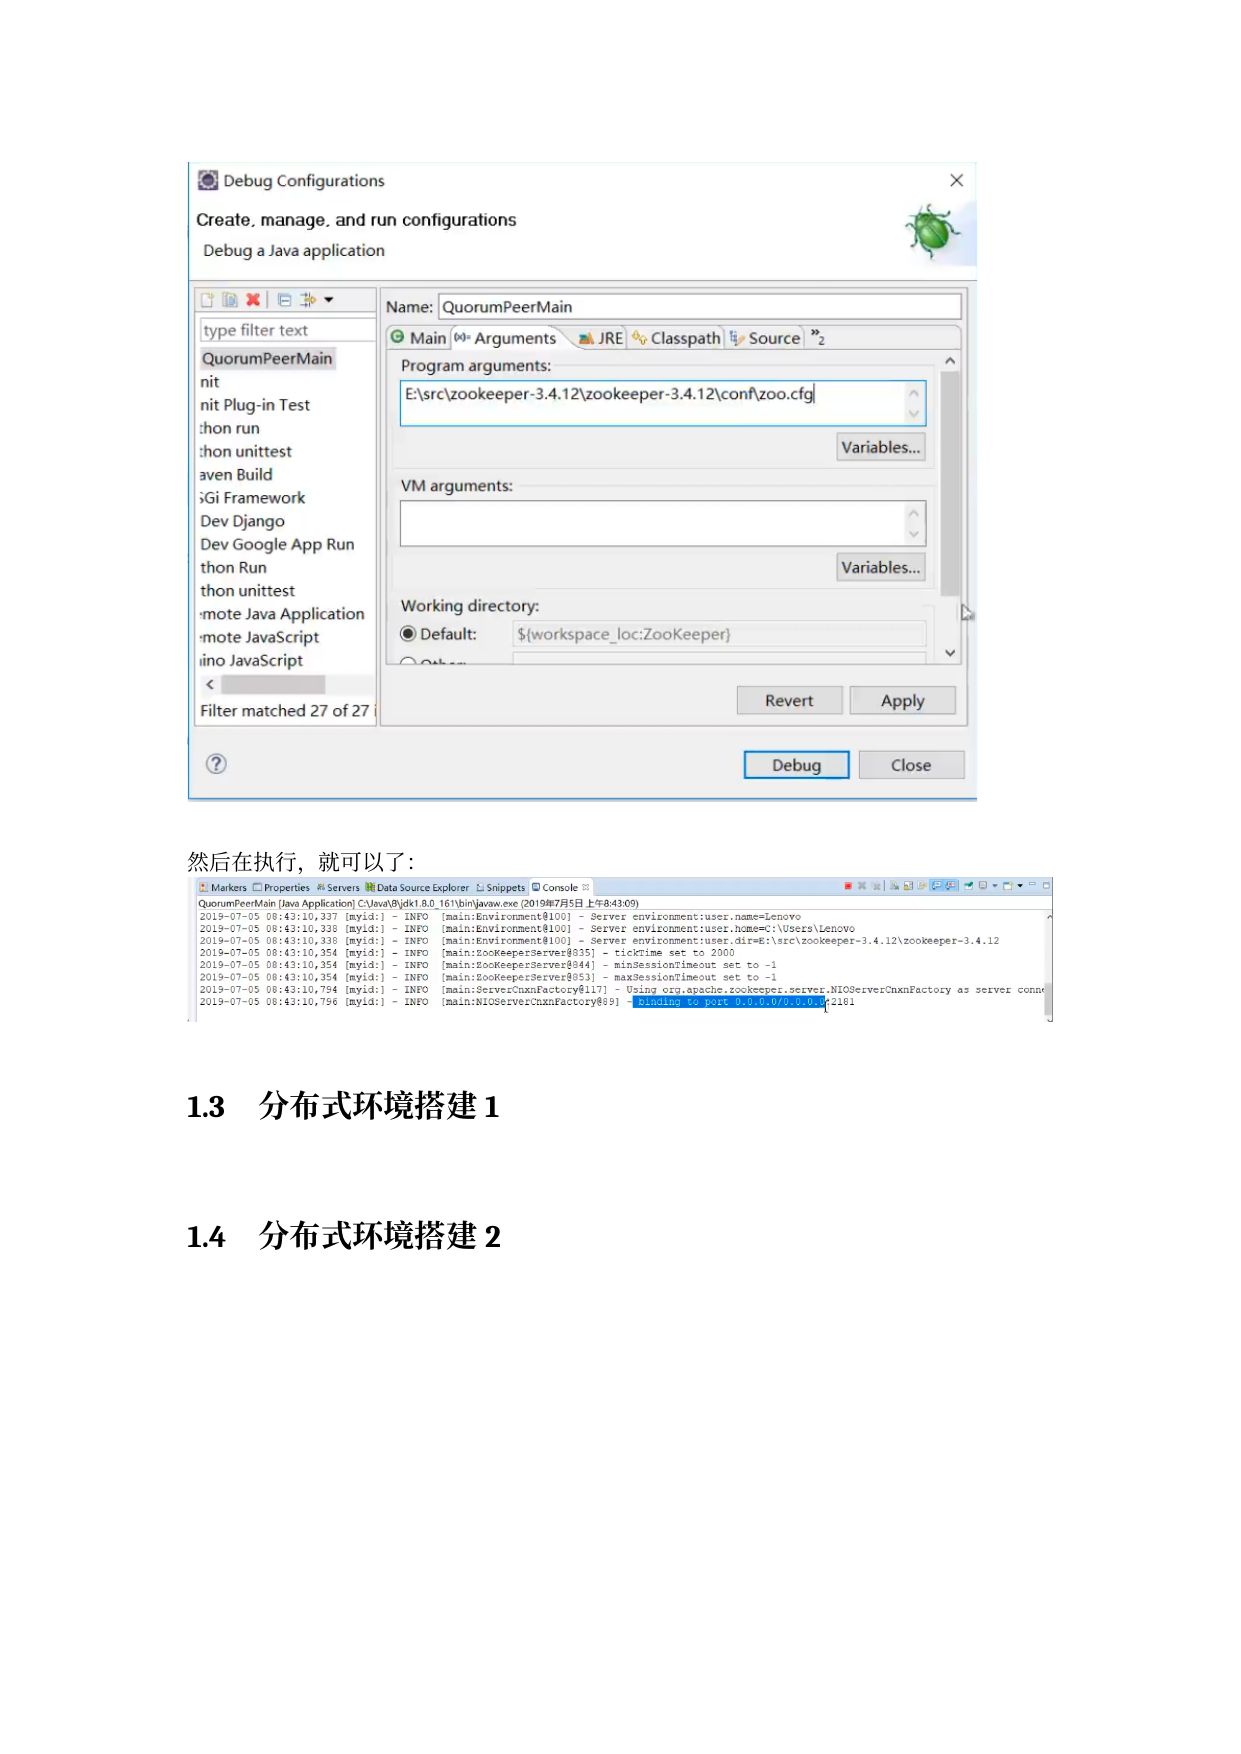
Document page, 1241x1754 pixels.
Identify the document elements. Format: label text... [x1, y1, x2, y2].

subtitle 分布式环境搭建 2 [187, 1202, 1053, 1267]
picture [187, 162, 978, 802]
text 然后在执行，就可以了： [187, 844, 1053, 877]
subtitle 分布式环境搭建 1 [187, 1072, 1053, 1137]
picture [187, 877, 1053, 1022]
